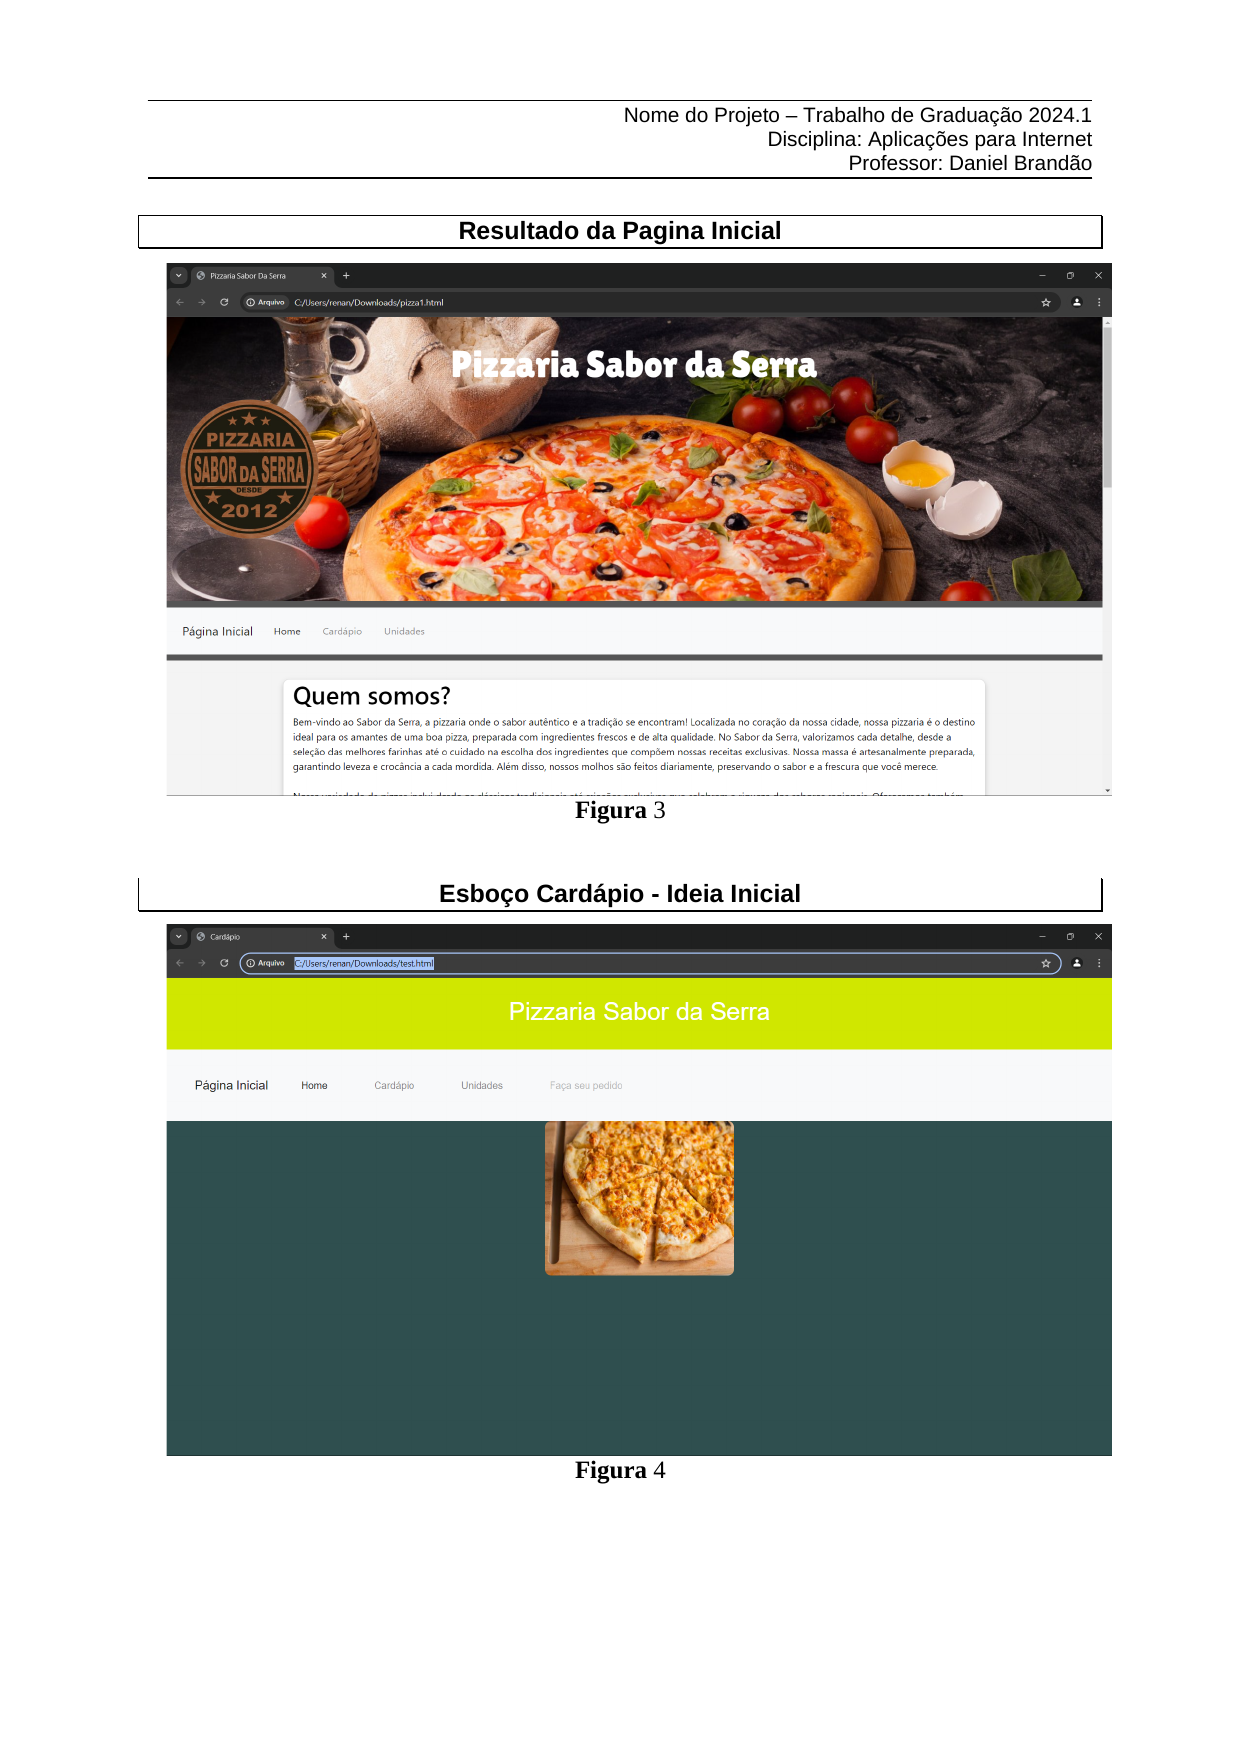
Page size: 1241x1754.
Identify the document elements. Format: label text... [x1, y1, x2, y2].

text Figura 4 [148, 1455, 1092, 1484]
text Figura 3 [148, 795, 1092, 824]
list Esboço Cardápio - Ideia Inicial [139, 878, 1101, 910]
list Resultado da Pagina Inicial [139, 216, 1101, 247]
